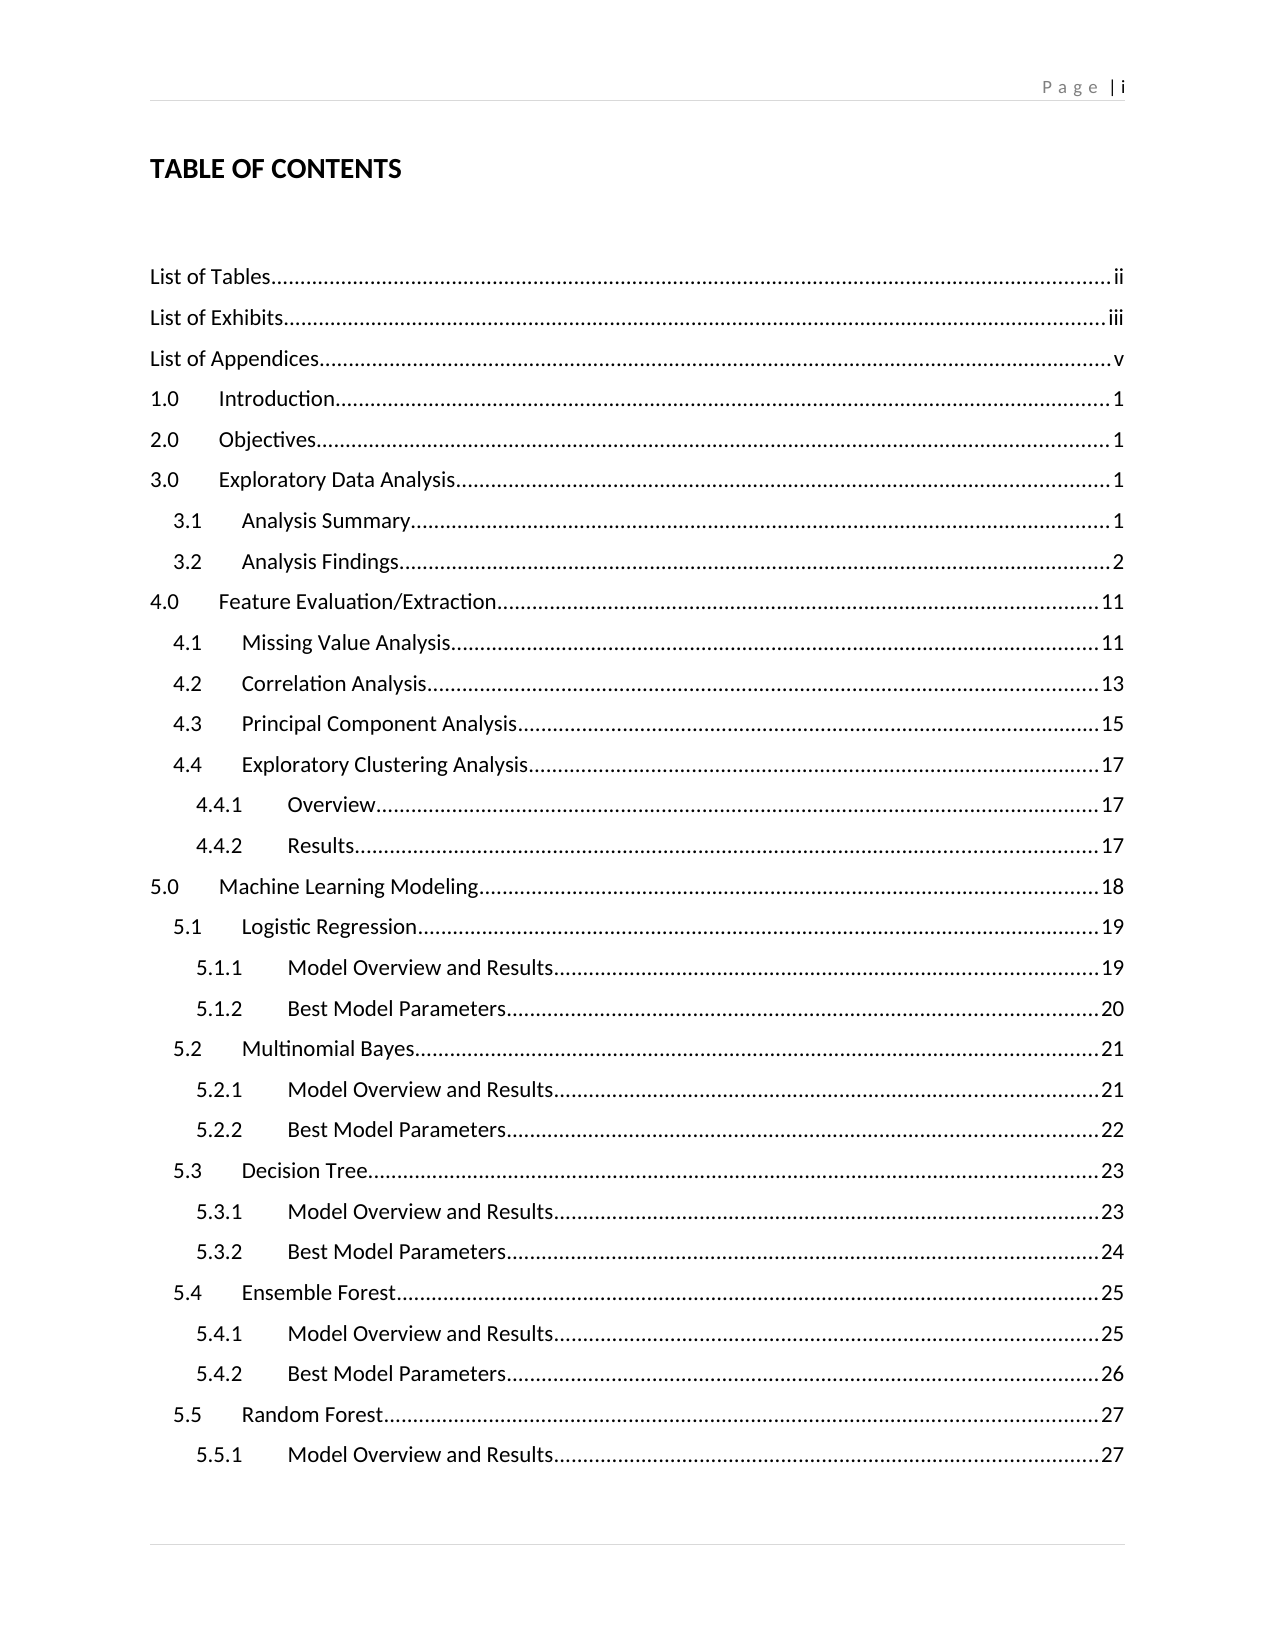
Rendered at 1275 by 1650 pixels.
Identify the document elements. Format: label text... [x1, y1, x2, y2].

text TABLE OF CONTENTS [150, 150, 1125, 186]
